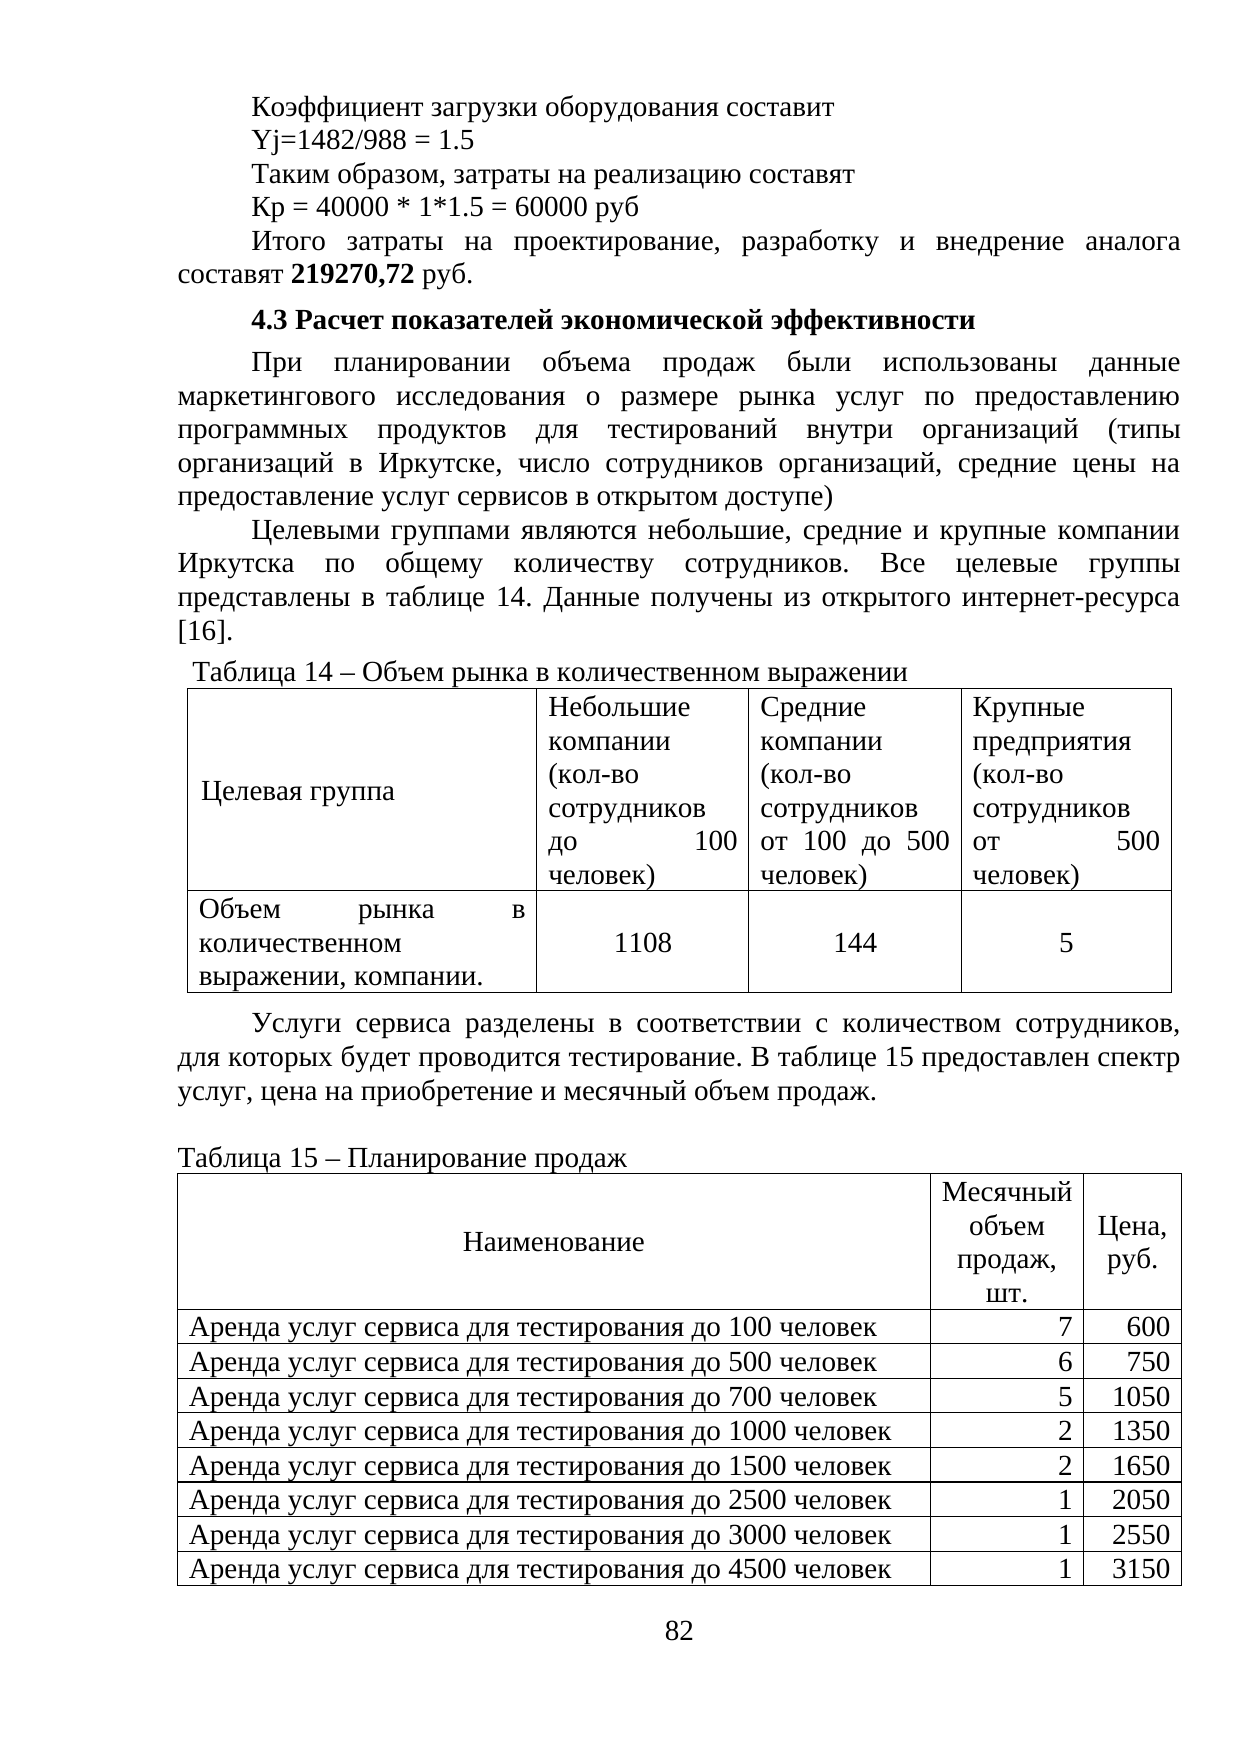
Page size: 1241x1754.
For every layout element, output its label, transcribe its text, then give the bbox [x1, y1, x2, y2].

table_header Целевая группа [188, 689, 536, 890]
text Коэффициент загрузки оборудования составит [177, 89, 1181, 122]
table_cell 3150 [1084, 1552, 1181, 1585]
list При планировании объема продаж были использованы данные маркетингового исследования о размере рынка услуг по предоставлению программных продуктов для тестирований внутри организаций (типы организаций в Иркутске, число сотрудников организаций, средние цены на предоставление услуг сервисов в открытом доступе) [177, 344, 1181, 512]
table_cell 1 [931, 1517, 1083, 1551]
table_header Средние компании (кол-во сотрудников от 100 до 500 человек) [749, 689, 961, 890]
table_header Крупные предприятия (кол-во сотрудников от 500 человек) [962, 689, 1171, 890]
text Таким образом, затраты на реализацию составят [177, 156, 1181, 189]
table_cell 5 [931, 1379, 1083, 1412]
table_header Месячный объем продаж, шт. [931, 1174, 1083, 1308]
table_header Наименование [178, 1174, 930, 1308]
table_cell 600 [1084, 1310, 1181, 1343]
table_cell 1050 [1084, 1379, 1181, 1412]
list Услуги сервиса разделены в соответствии с количеством сотрудников, для которых будет проводится тестирование. В таблице 15 предоставлен спектр услуг, цена на приобретение и месячный объем продаж. [177, 1006, 1181, 1106]
table_cell Аренда услуг сервиса для тестирования до 500 человек [178, 1344, 930, 1378]
table_cell 2 [931, 1413, 1083, 1447]
table_cell 144 [749, 891, 961, 992]
table_cell 2050 [1084, 1483, 1181, 1516]
table_cell Аренда услуг сервиса для тестирования до 1500 человек [178, 1448, 930, 1481]
table_cell 2 [931, 1448, 1083, 1481]
table_cell 1650 [1084, 1448, 1181, 1481]
table_cell 1 [931, 1552, 1083, 1585]
table_cell Аренда услуг сервиса для тестирования до 4500 человек [178, 1552, 930, 1585]
list Таблица 15 – Планирование продаж [177, 1140, 1181, 1173]
table_cell 750 [1084, 1344, 1181, 1378]
table_cell 1108 [537, 891, 748, 992]
table_cell 2550 [1084, 1517, 1181, 1551]
table_cell Аренда услуг сервиса для тестирования до 1000 человек [178, 1413, 930, 1447]
table_header Цена, руб. [1084, 1174, 1181, 1308]
list Целевыми группами являются небольшие, средние и крупные компании Иркутска по общему количеству сотрудников. Все целевые группы представлены в таблице 14. Данные получены из открытого интернет-ресурса [16]. [177, 512, 1181, 646]
text Кр = 40000 * 1*1.5 = 60000 руб [177, 189, 1181, 223]
table_cell 6 [931, 1344, 1083, 1378]
table_cell 1 [931, 1483, 1083, 1516]
text Таблица 14 – Объем рынка в количественном выражении [192, 654, 1181, 688]
text Yj=1482/988 = 1.5 [177, 122, 1181, 156]
table_cell Аренда услуг сервиса для тестирования до 3000 человек [178, 1517, 930, 1551]
table_cell Аренда услуг сервиса для тестирования до 100 человек [178, 1310, 930, 1343]
table_cell 7 [931, 1310, 1083, 1343]
subtitle 4.3 Расчет показателей экономической эффективности [177, 302, 1181, 336]
table_cell 5 [962, 891, 1171, 992]
table_cell Аренда услуг сервиса для тестирования до 2500 человек [178, 1483, 930, 1516]
table_cell Аренда услуг сервиса для тестирования до 700 человек [178, 1379, 930, 1412]
table_cell Объем рынка в количественном выражении, компании. [188, 891, 536, 992]
table_header Небольшие компании (кол-во сотрудников до 100 человек) [537, 689, 748, 890]
list Итого затраты на проектирование, разработку и внедрение аналога составят 219270,72 руб. [177, 223, 1181, 290]
table_cell 1350 [1084, 1413, 1181, 1447]
